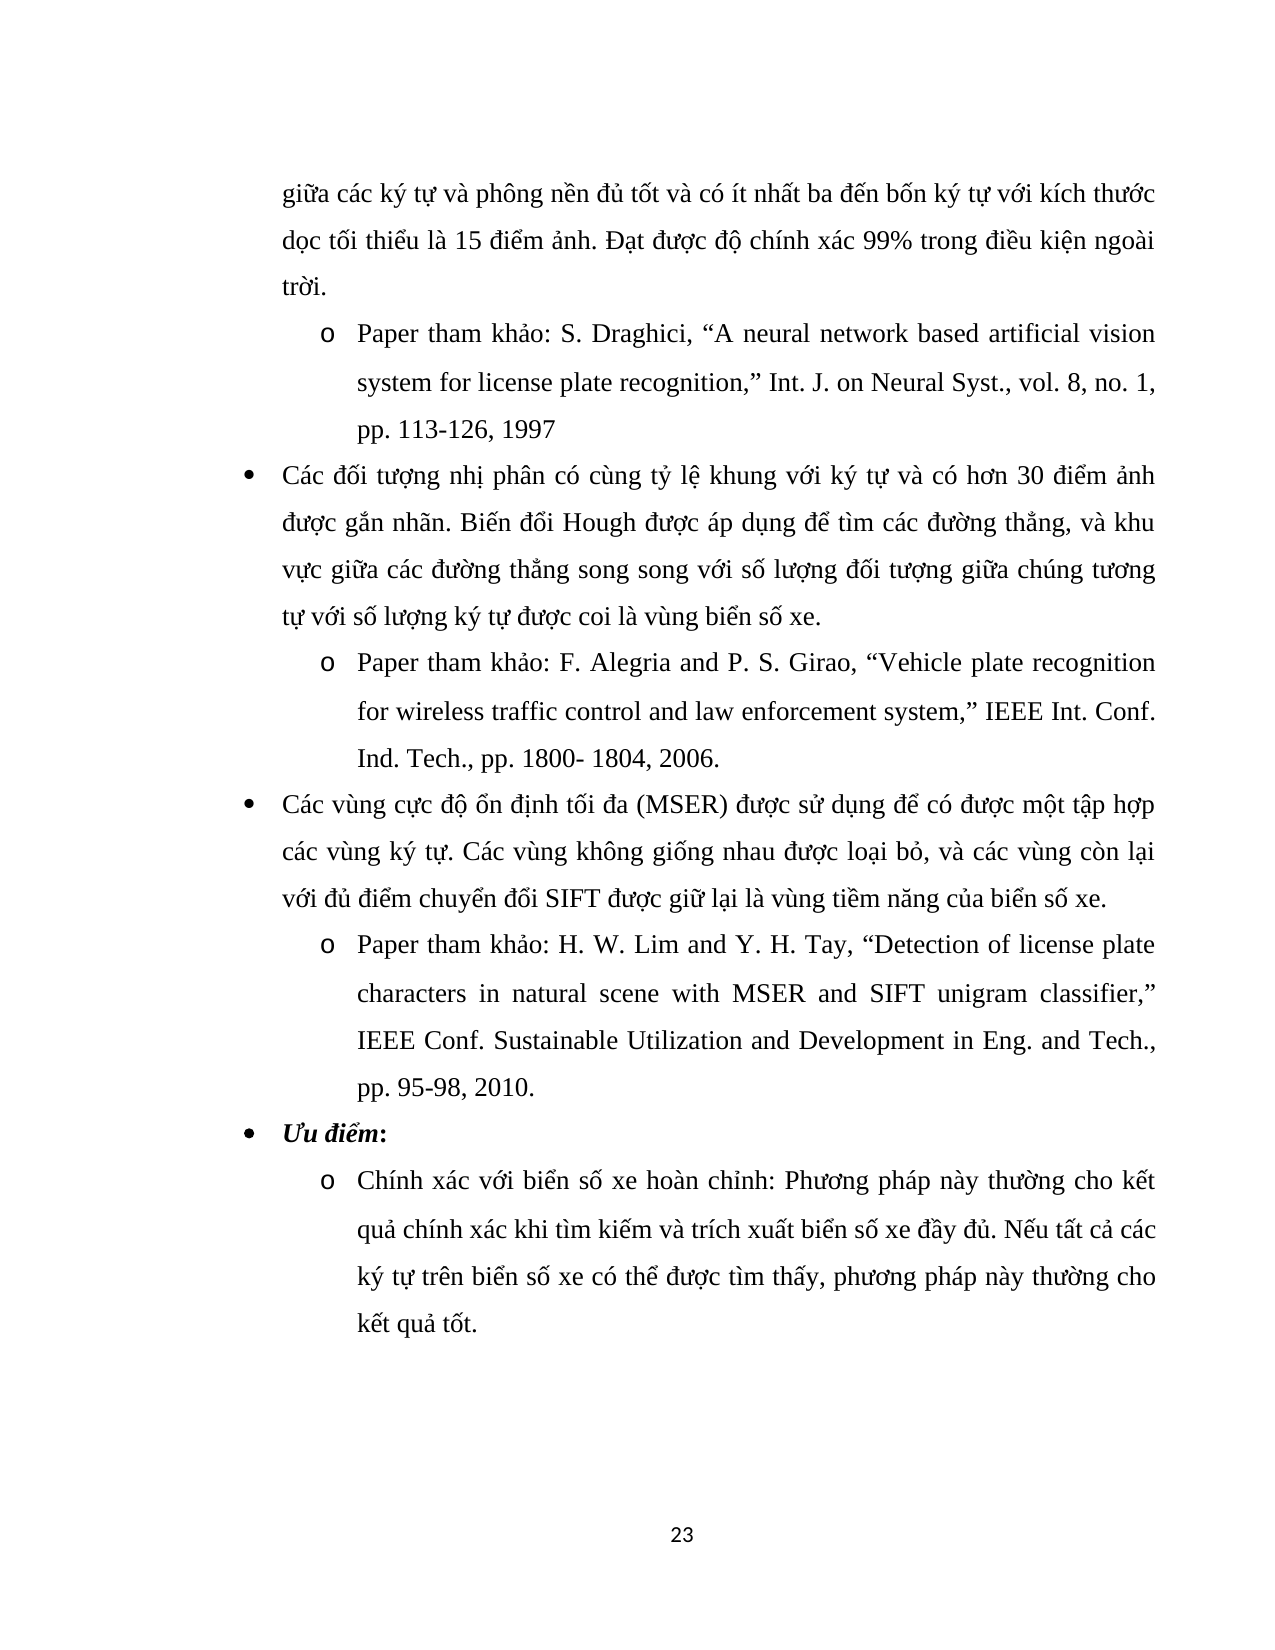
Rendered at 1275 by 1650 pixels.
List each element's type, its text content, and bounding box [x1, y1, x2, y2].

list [244, 177, 1157, 302]
list Ưu điểm: [244, 1118, 1157, 1149]
list Paper tham khảo: H. W. Lim and Y. H. Tay, “Detection of license plate characters in natural scene with MSER and SIFT unigram classifier,” IEEE Conf. Sustainable Utilization and Development in Eng. and Tech., pp. 95-98, 2010. [319, 929, 1157, 1102]
list Các vùng cực độ ổn định tối đa (MSER) được sử dụng để có được một tập hợp các vùng ký tự. Các vùng không giống nhau được loại bỏ, và các vùng còn lại với đủ điểm chuyển đổi SIFT được giữ lại là vùng tiềm năng của biển số xe. [244, 788, 1157, 913]
list Các đối tượng nhị phân có cùng tỷ lệ khung với ký tự và có hơn 30 điểm ảnh được gắn nhãn. Biến đổi Hough được áp dụng để tìm các đường thẳng, và khu vực giữa các đường thẳng song song với số lượng đối tượng giữa chúng tương tự với số lượng ký tự được coi là vùng biển số xe. [244, 459, 1157, 631]
list Chính xác với biển số xe hoàn chỉnh: Phương pháp này thường cho kết quả chính xác khi tìm kiếm và trích xuất biển số xe đầy đủ. Nếu tất cả các ký tự trên biển số xe có thể được tìm thấy, phương pháp này thường cho kết quả tốt. [319, 1164, 1157, 1338]
list Paper tham khảo: S. Draghici, “A neural network based artificial vision system for license plate recognition,” Int. J. on Neural Syst., vol. 8, no. 1, pp. 113-126, 1997 [319, 317, 1157, 444]
list Paper tham khảo: F. Alegria and P. S. Girao, “Vehicle plate recognition for wireless traffic control and law enforcement system,” IEEE Int. Conf. Ind. Tech., pp. 1800- 1804, 2006. [319, 646, 1157, 773]
